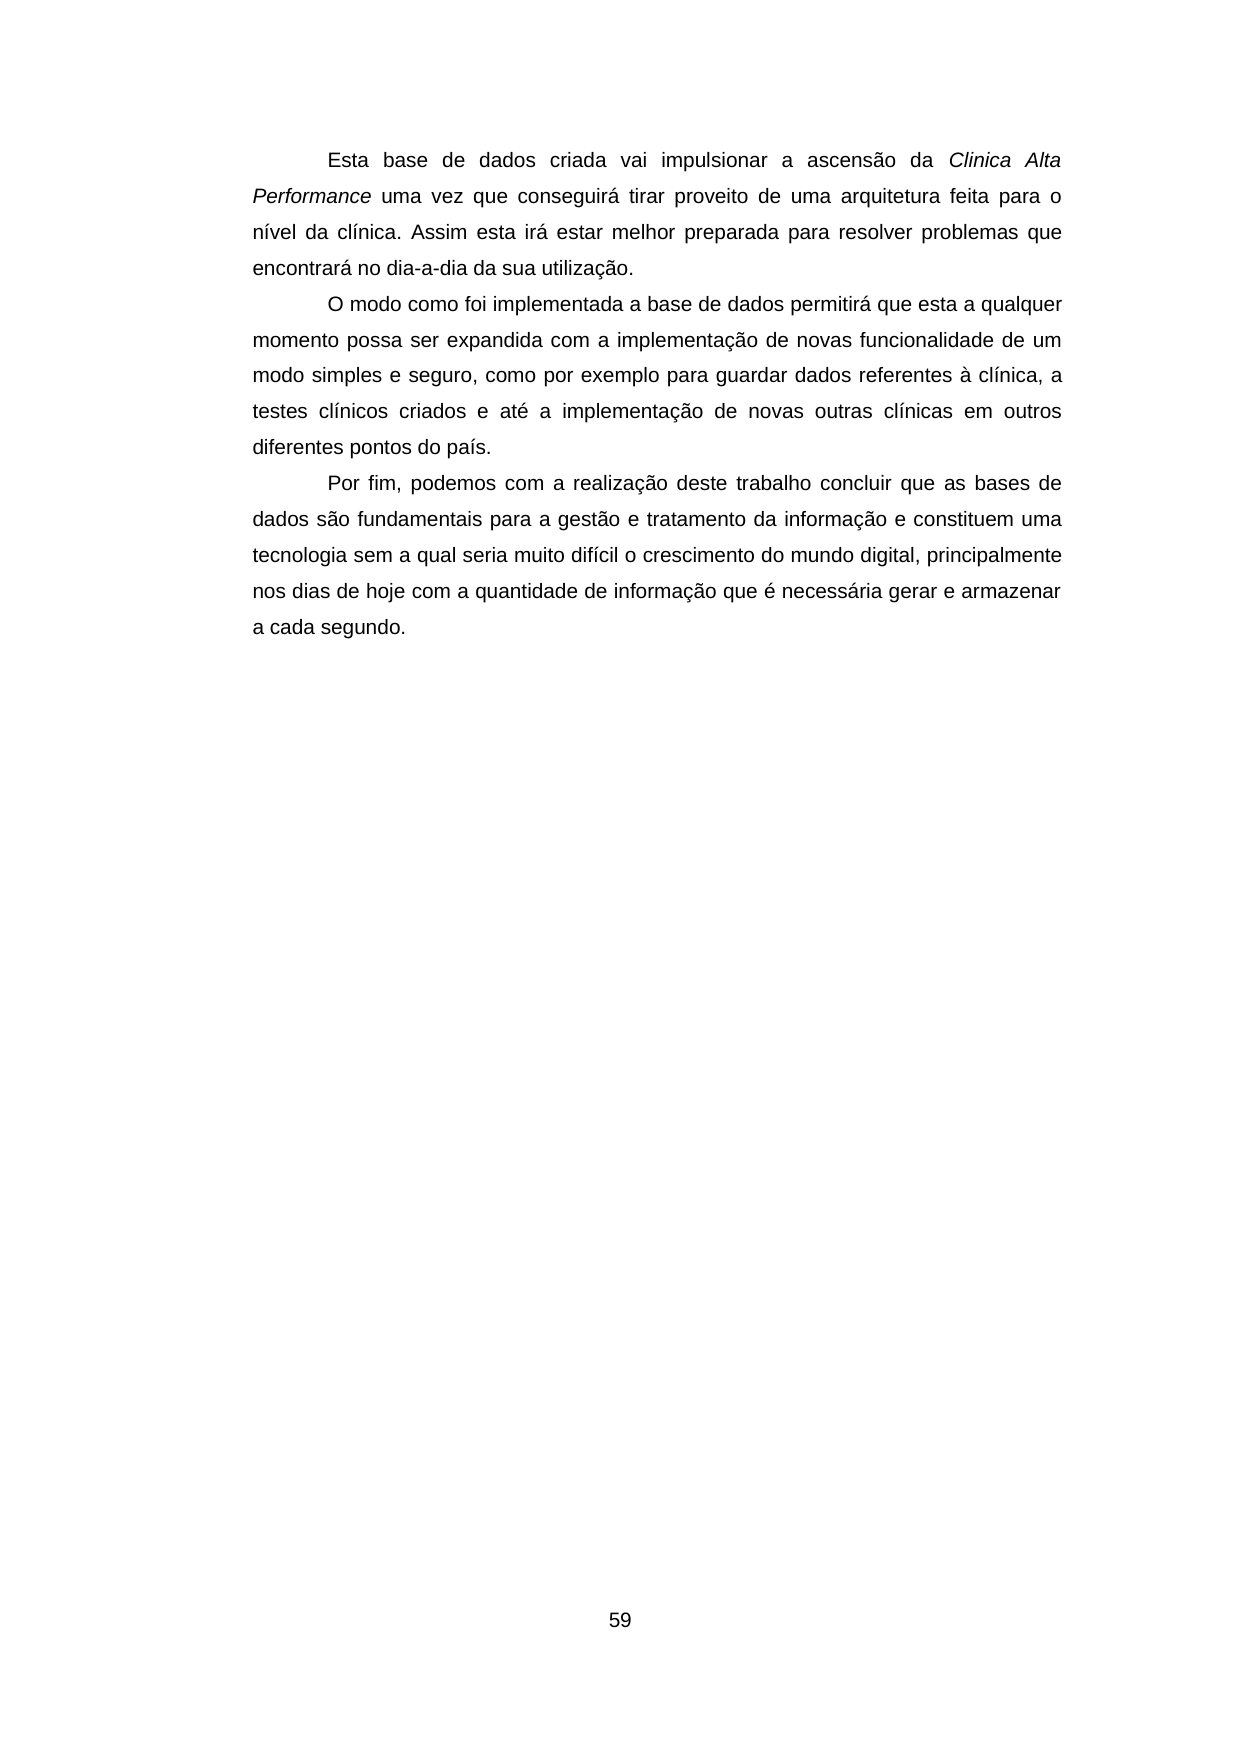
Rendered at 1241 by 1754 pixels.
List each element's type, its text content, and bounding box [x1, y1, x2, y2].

text Esta base de dados criada vai impulsionar a ascensão da Clinica Alta Performance uma vez que conseguirá tirar proveito de uma arquitetura feita para o nível da clínica. Assim esta irá estar melhor preparada para resolver problemas que encontrará no dia-a-dia da sua utilização. [252, 148, 1063, 279]
text O modo como foi implementada a base de dados permitirá que esta a qualquer momento possa ser expandida com a implementação de novas funcionalidade de um modo simples e seguro, como por exemplo para guardar dados referentes à clínica, a testes clínicos criados e até a implementação de novas outras clínicas em outros diferentes pontos do país. [252, 291, 1063, 459]
text Por fim, podemos com a realização deste trabalho concluir que as bases de dados são fundamentais para a gestão e tratamento da informação e constituem uma tecnologia sem a qual seria muito difícil o crescimento do mundo digital, principalmente nos dias de hoje com a quantidade de informação que é necessária gerar e armazenar a cada segundo. [252, 471, 1063, 639]
